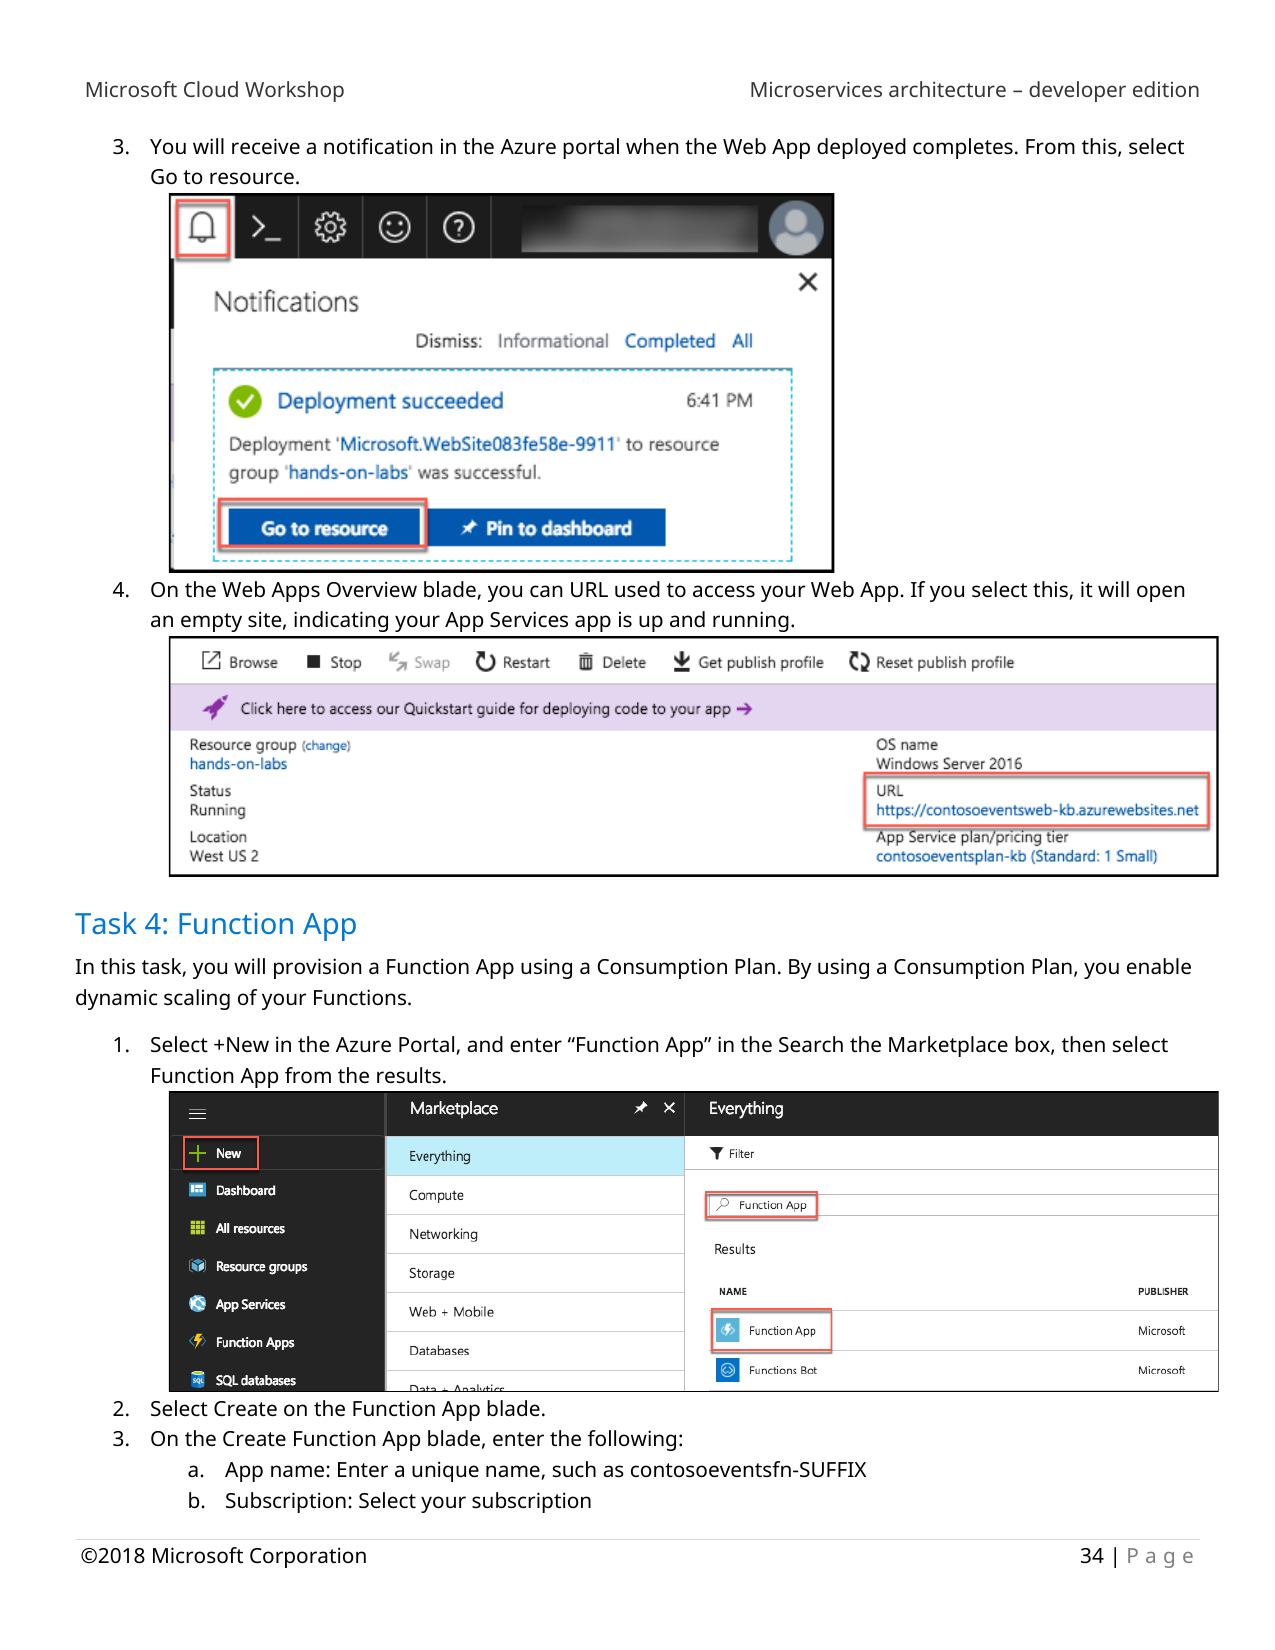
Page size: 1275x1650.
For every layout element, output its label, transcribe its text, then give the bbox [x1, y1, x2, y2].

subtitle Task 4: Function App [75, 903, 1200, 943]
list Select +New in the Azure Portal, and enter “Function App” in the Search the Marketplace box, then select Function App from the results. [112, 1030, 1200, 1392]
list App name: Enter a unique name, such as contosoeventsfn-SUFFIX [187, 1455, 1200, 1483]
list Subscription: Select your subscription [187, 1486, 1200, 1514]
list You will receive a notification in the Azure portal when the Web App deployed completes. From this, select Go to resource. [112, 132, 1200, 191]
list On the Web Apps Overview blade, you can URL used to access your Web App. If you select this, it will open an empty site, indicating your App Services app is up and running. [112, 575, 1200, 876]
text In this task, you will provision a Function App using a Consumption Plan. By using a Consumption Plan, you enable dynamic scaling of your Functions. [75, 952, 1200, 1012]
list Select Create on the Function App blade. [112, 1394, 1200, 1422]
list On the Create Function App blade, enter the following: [112, 1424, 1200, 1453]
